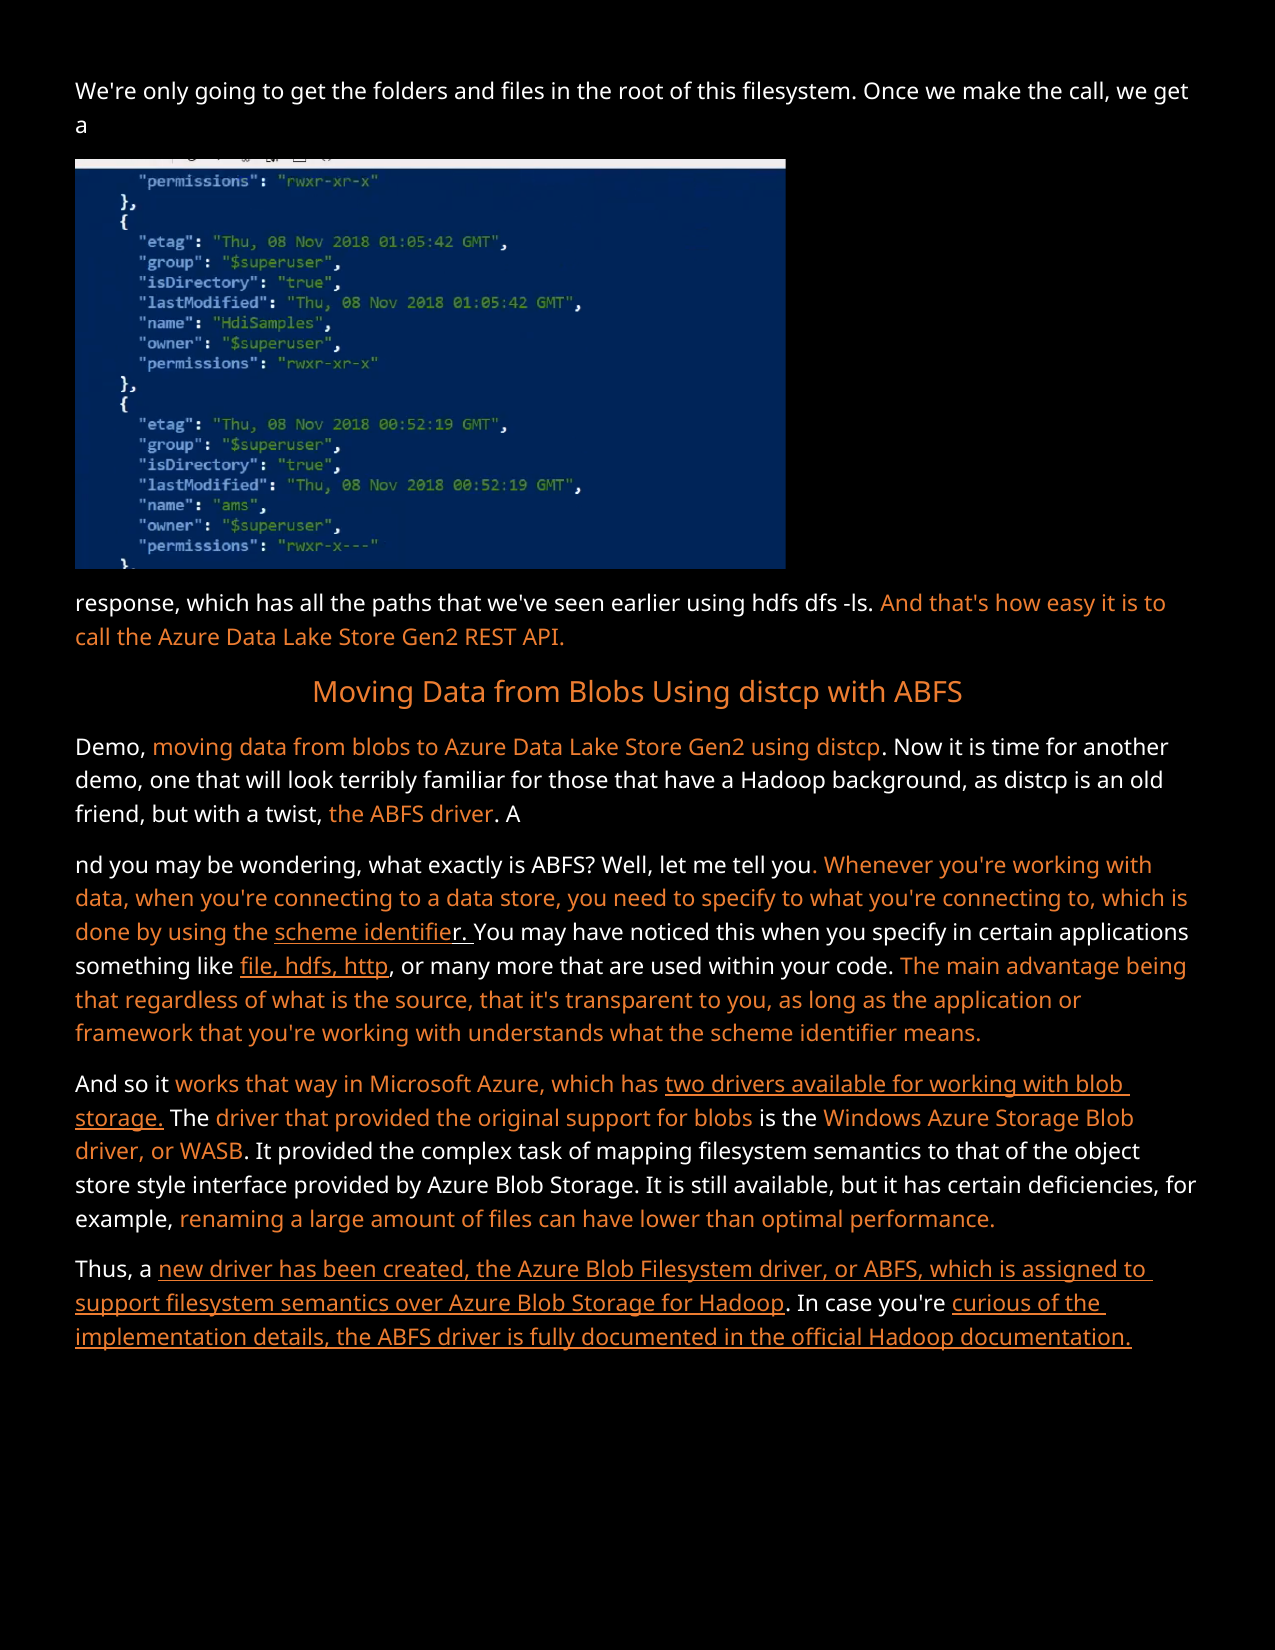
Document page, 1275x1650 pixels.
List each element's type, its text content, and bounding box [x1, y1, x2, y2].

picture [75, 159, 786, 569]
text Thus, a new driver has been created, the Azure Blob Filesystem driver, or ABFS, which is assigned to support filesystem semantics over Azure Blob Storage for Hadoop. In case you're curious of the implementation details, the ABFS driver is fully documented in the official Hadoop documentation. [75, 1253, 1200, 1352]
text We're only going to get the folders and files in the root of this filesystem. Once we make the call, we get a [75, 75, 1200, 140]
text Moving Data from Blobs Using distcp with ABFS [75, 671, 1200, 711]
text And so it works that way in Microsoft Azure, which has two drivers available for working with blob storage. The driver that provided the original support for blobs is the Windows Azure Storage Blob driver, or WASB. It provided the complex task of mapping filesystem semantics to that of the object store style interface provided by Azure Blob Storage. It is still available, but it has certain deficiencies, for example, renaming a large amount of files can have lower than optimal performance. [75, 1068, 1200, 1234]
text nd you may be wondering, what exactly is ABFS? Well, let me tell you. Whenever you're working with data, when you're connecting to a data store, you need to specify to what you're connecting to, which is done by using the scheme identifier. You may have noticed this when you specify in certain applications something like file, hdfs, http, or many more that are used within your code. The main advantage being that regardless of what is the source, that it's transparent to you, as long as the application or framework that you're working with understands what the scheme identifier means. [75, 849, 1200, 1049]
text Demo, moving data from blobs to Azure Data Lake Store Gen2 using distcp. Now it is time for another demo, one that will look terribly familiar for those that have a Hadoop background, as distcp is an old friend, but with a twist, the ABFS driver. A [75, 731, 1200, 829]
text response, which has all the paths that we've seen earlier using hdfs dfs -ls. And that's how easy it is to call the Azure Data Lake Store Gen2 REST API. [75, 587, 1200, 652]
